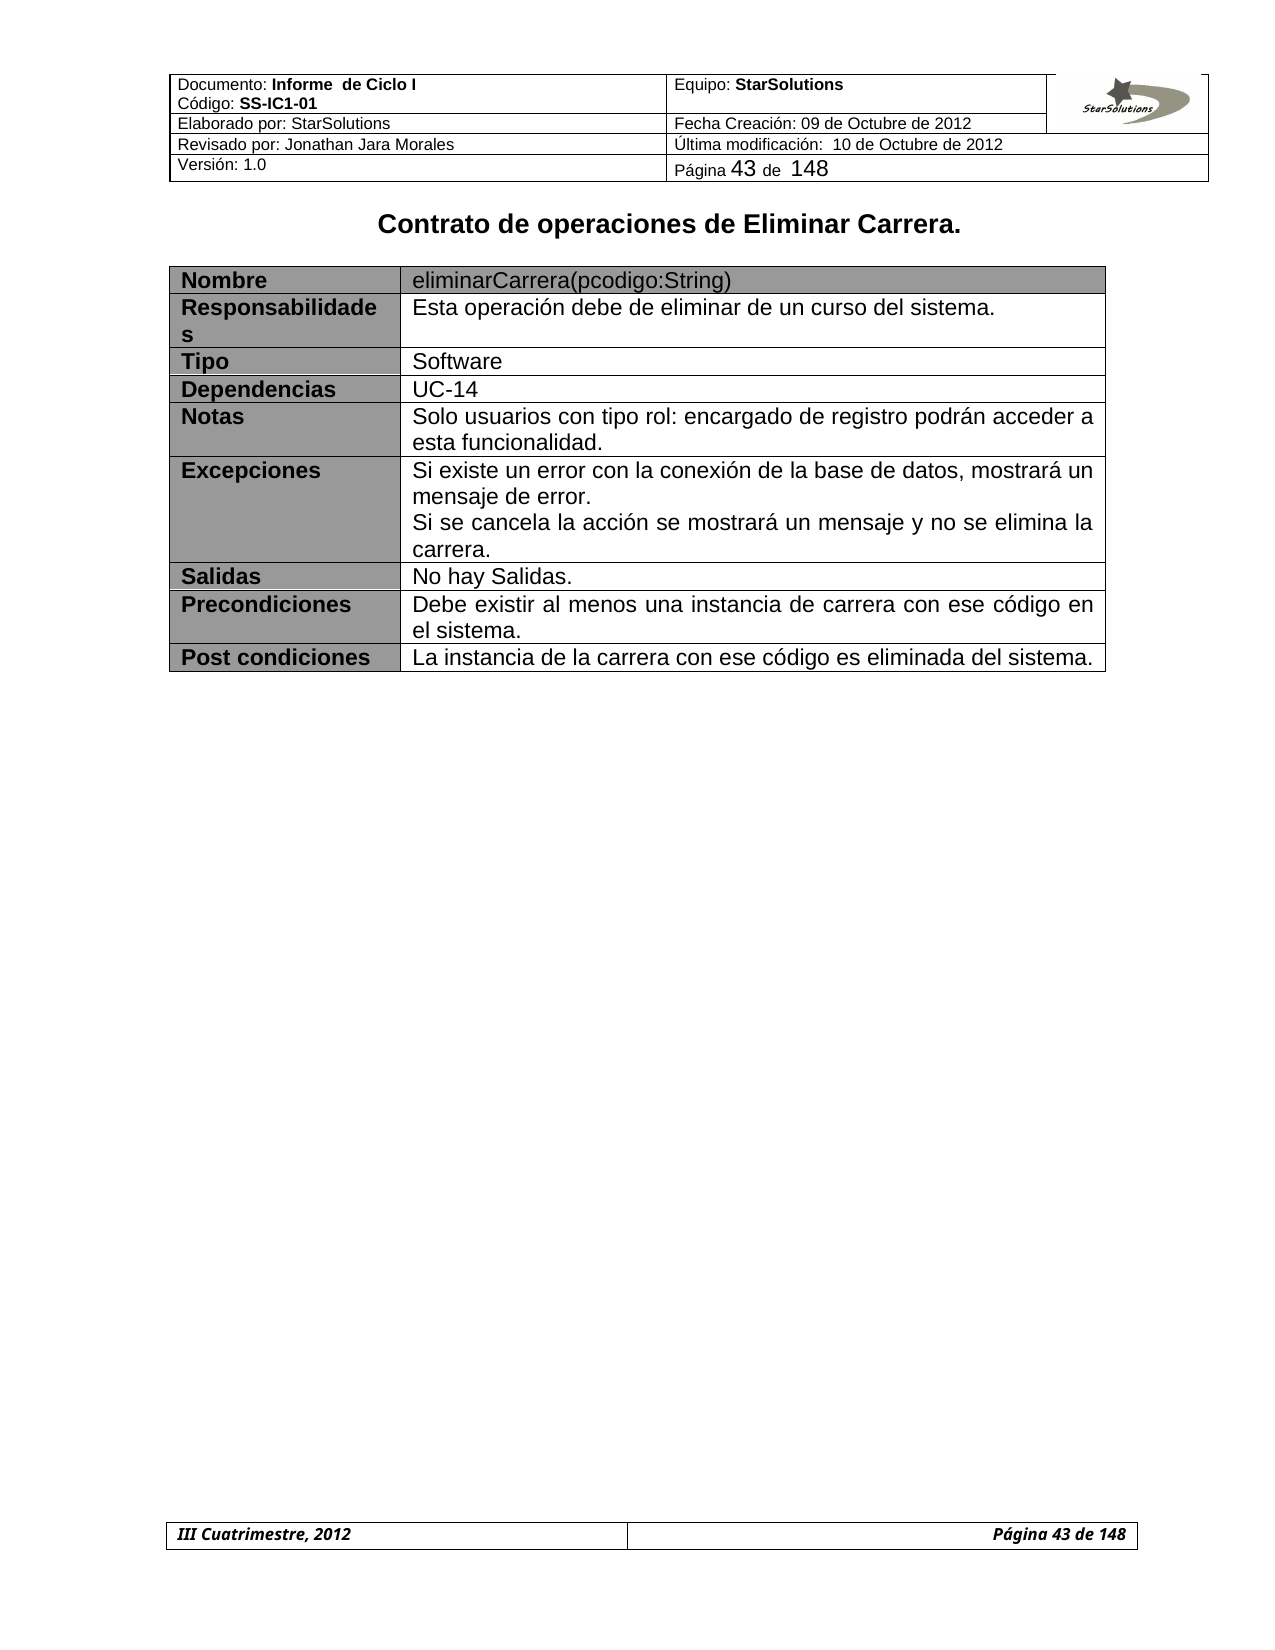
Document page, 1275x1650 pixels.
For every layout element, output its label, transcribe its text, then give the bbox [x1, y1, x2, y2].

table_cell Dependencias [170, 376, 400, 402]
table_cell Software [401, 348, 1105, 374]
table_cell Post condiciones [170, 644, 400, 671]
table_cell Esta operación debe de eliminar de un curso del sistema. [401, 294, 1105, 347]
table_cell Excepciones [170, 457, 400, 562]
table_cell Notas [170, 403, 400, 456]
table_cell Responsabilidades [170, 294, 400, 347]
table_cell Precondiciones [170, 591, 400, 643]
table_cell La instancia de la carrera con ese código es eliminada del sistema. [401, 644, 1105, 671]
table_header eliminarCarrera(pcodigo:String) [401, 267, 1105, 293]
table_cell Si existe un error con la conexión de la base de datos, mostrará un mensaje de error. Si se cancela la acción se mostrará un mensaje y no se elimina la carrera. [401, 457, 1105, 562]
table_header Nombre [170, 267, 400, 293]
table_cell Salidas [170, 563, 400, 589]
table_cell Debe existir al menos una instancia de carrera con ese código en el sistema. [401, 591, 1105, 643]
picture [1056, 74, 1202, 131]
table_cell Solo usuarios con tipo rol: encargado de registro podrán acceder a esta funcionalidad. [401, 403, 1105, 456]
table_cell No hay Salidas. [401, 563, 1105, 589]
subtitle Contrato de operaciones de Eliminar Carrera. [377, 208, 1098, 239]
table_cell UC-14 [401, 376, 1105, 402]
table_cell Tipo [170, 348, 400, 374]
